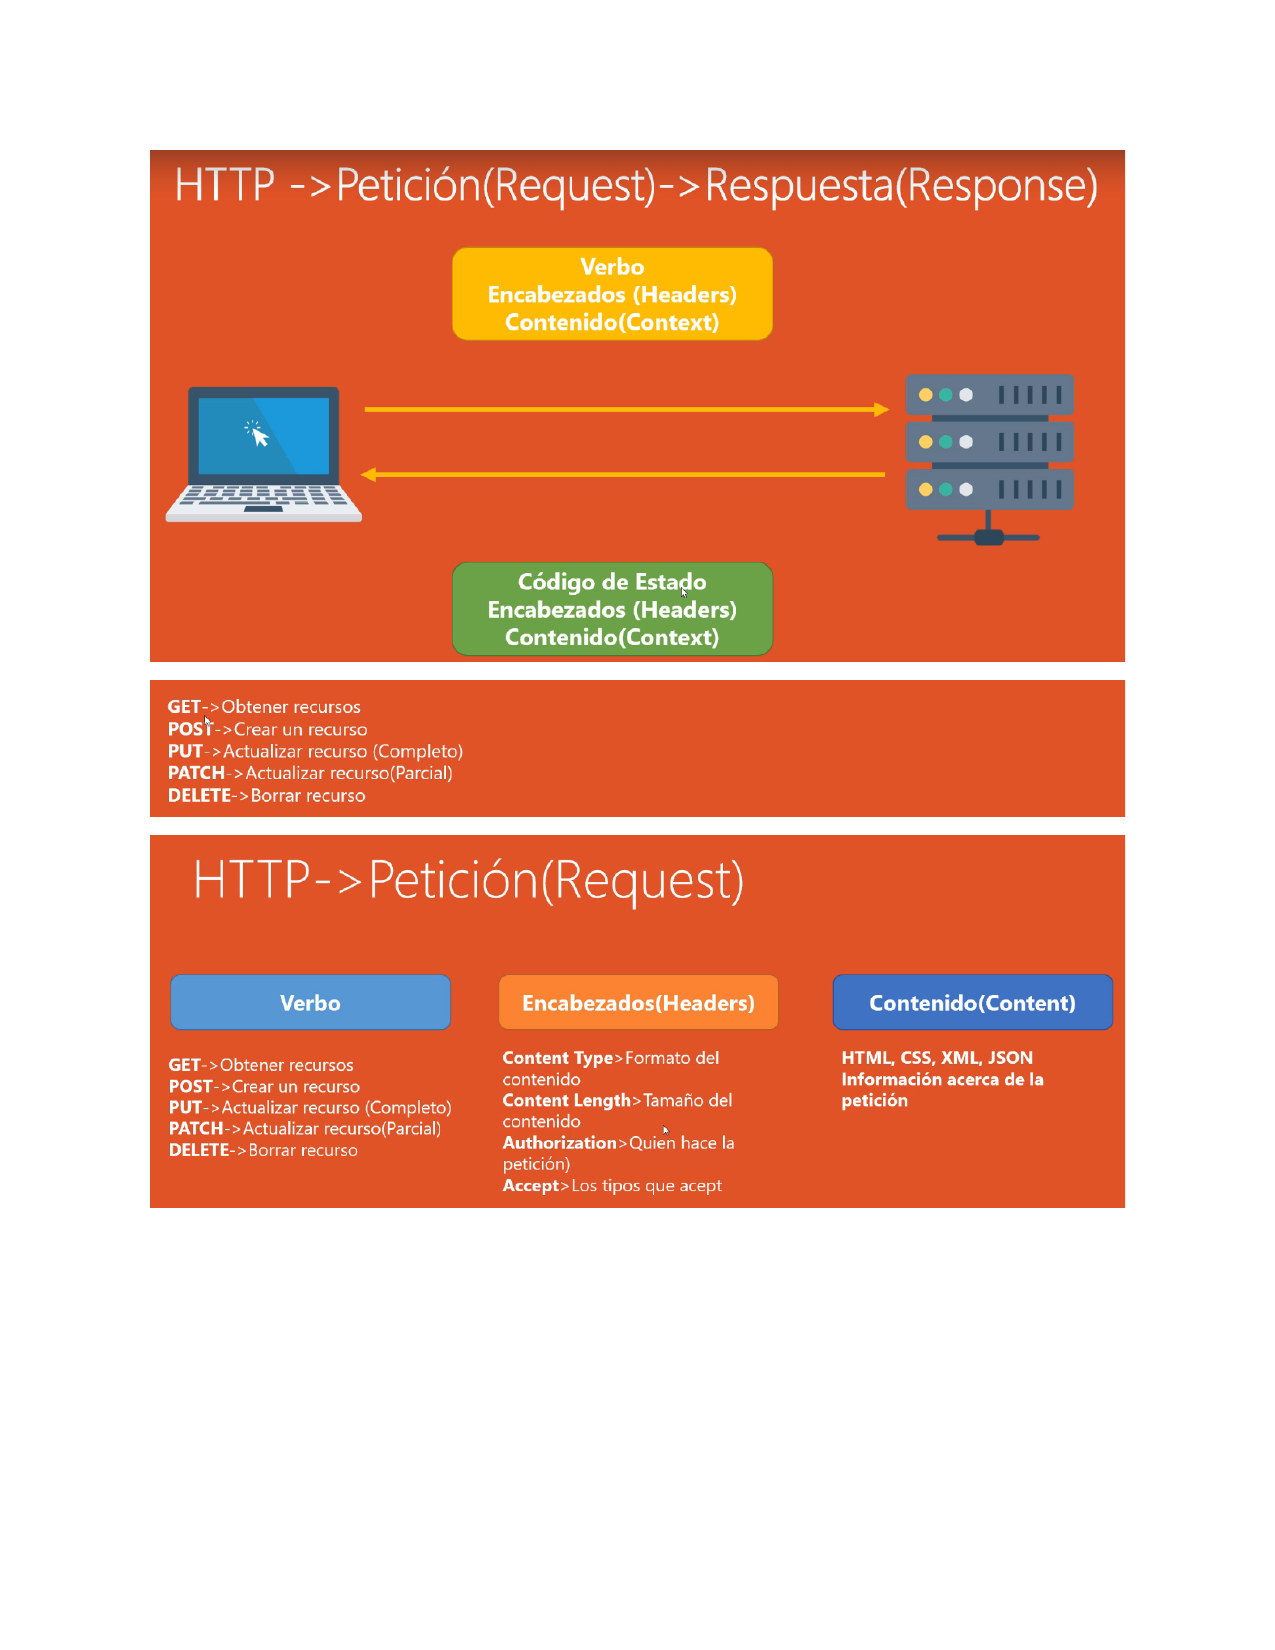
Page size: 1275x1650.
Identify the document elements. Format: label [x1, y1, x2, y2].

picture [150, 680, 1125, 817]
picture [150, 150, 1125, 662]
picture [150, 835, 1125, 1208]
